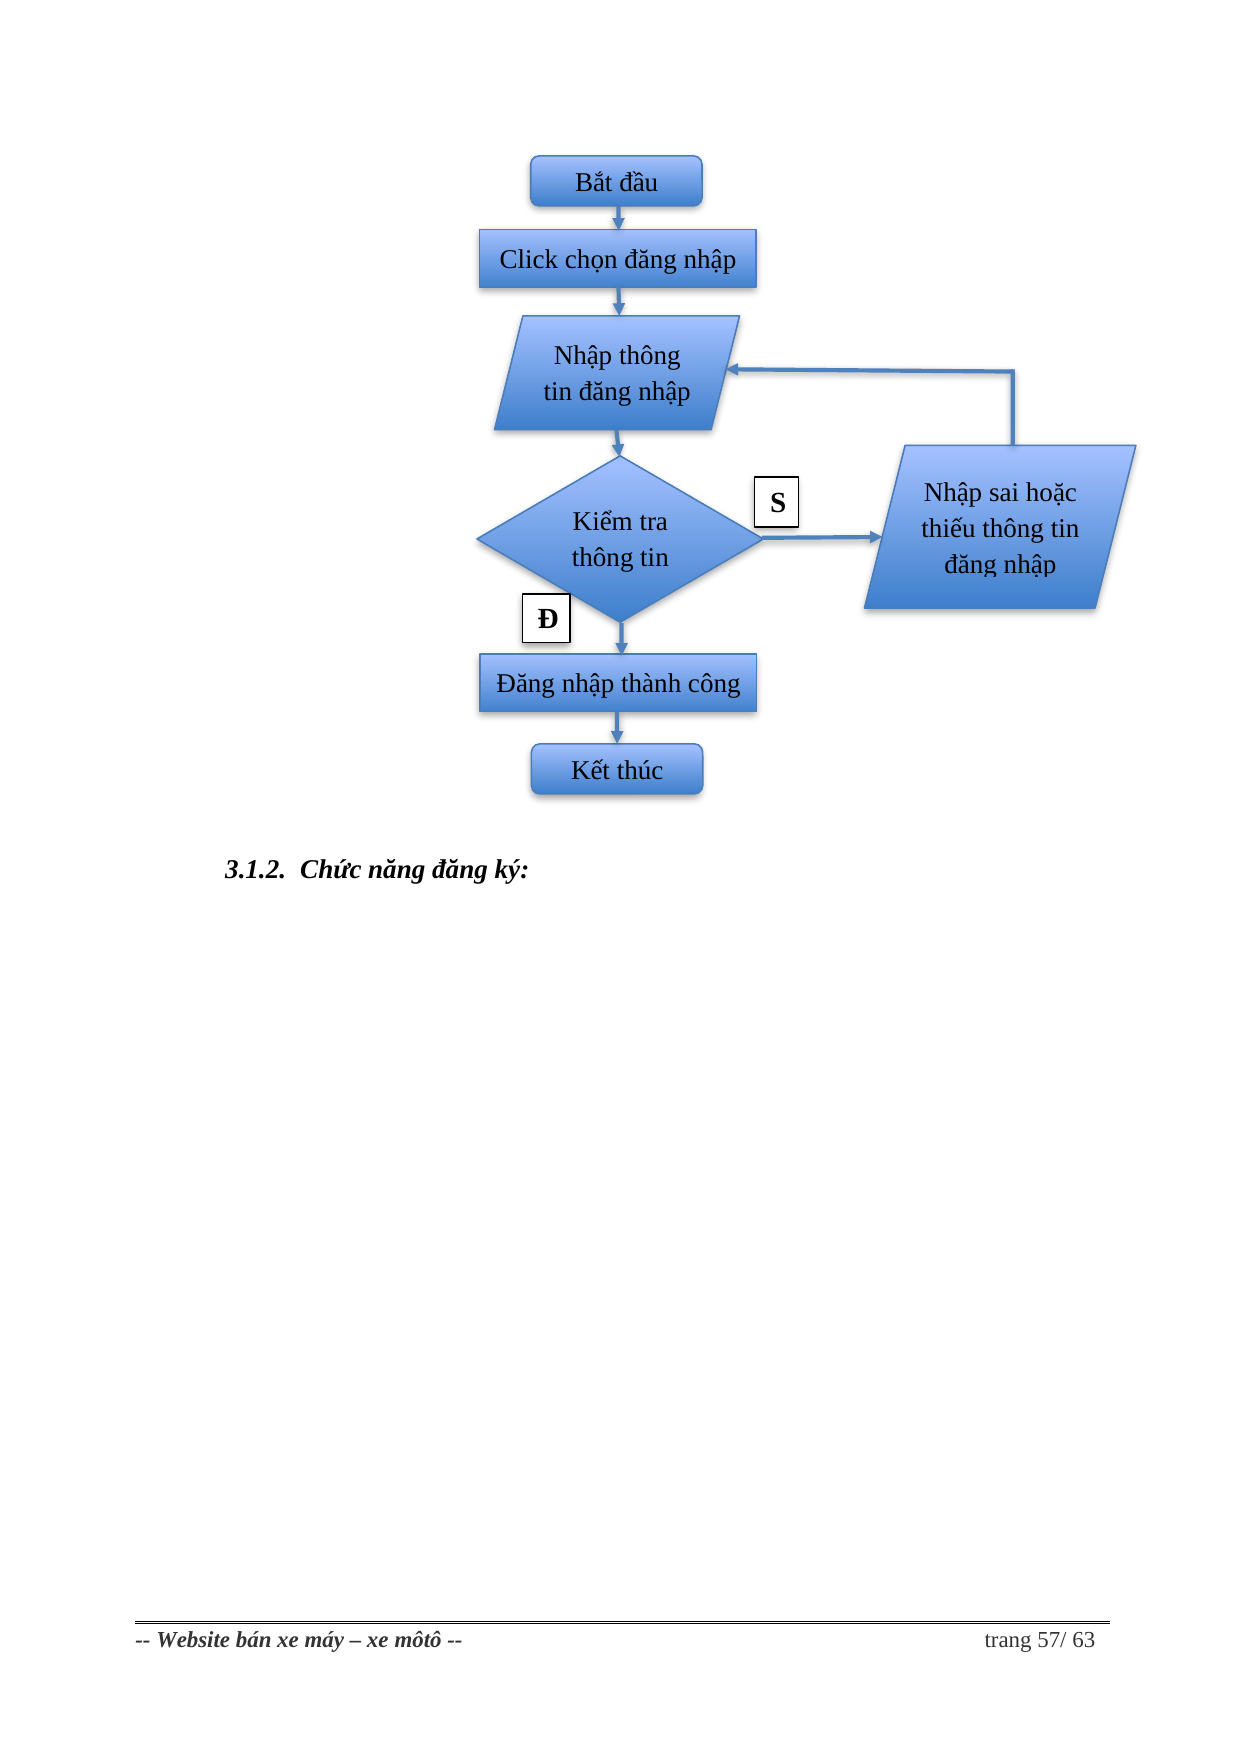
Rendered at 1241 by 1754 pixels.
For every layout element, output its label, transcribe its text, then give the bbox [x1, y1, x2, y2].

table_header [187, 150, 1143, 803]
list Chức năng đăng ký: [225, 854, 1090, 885]
